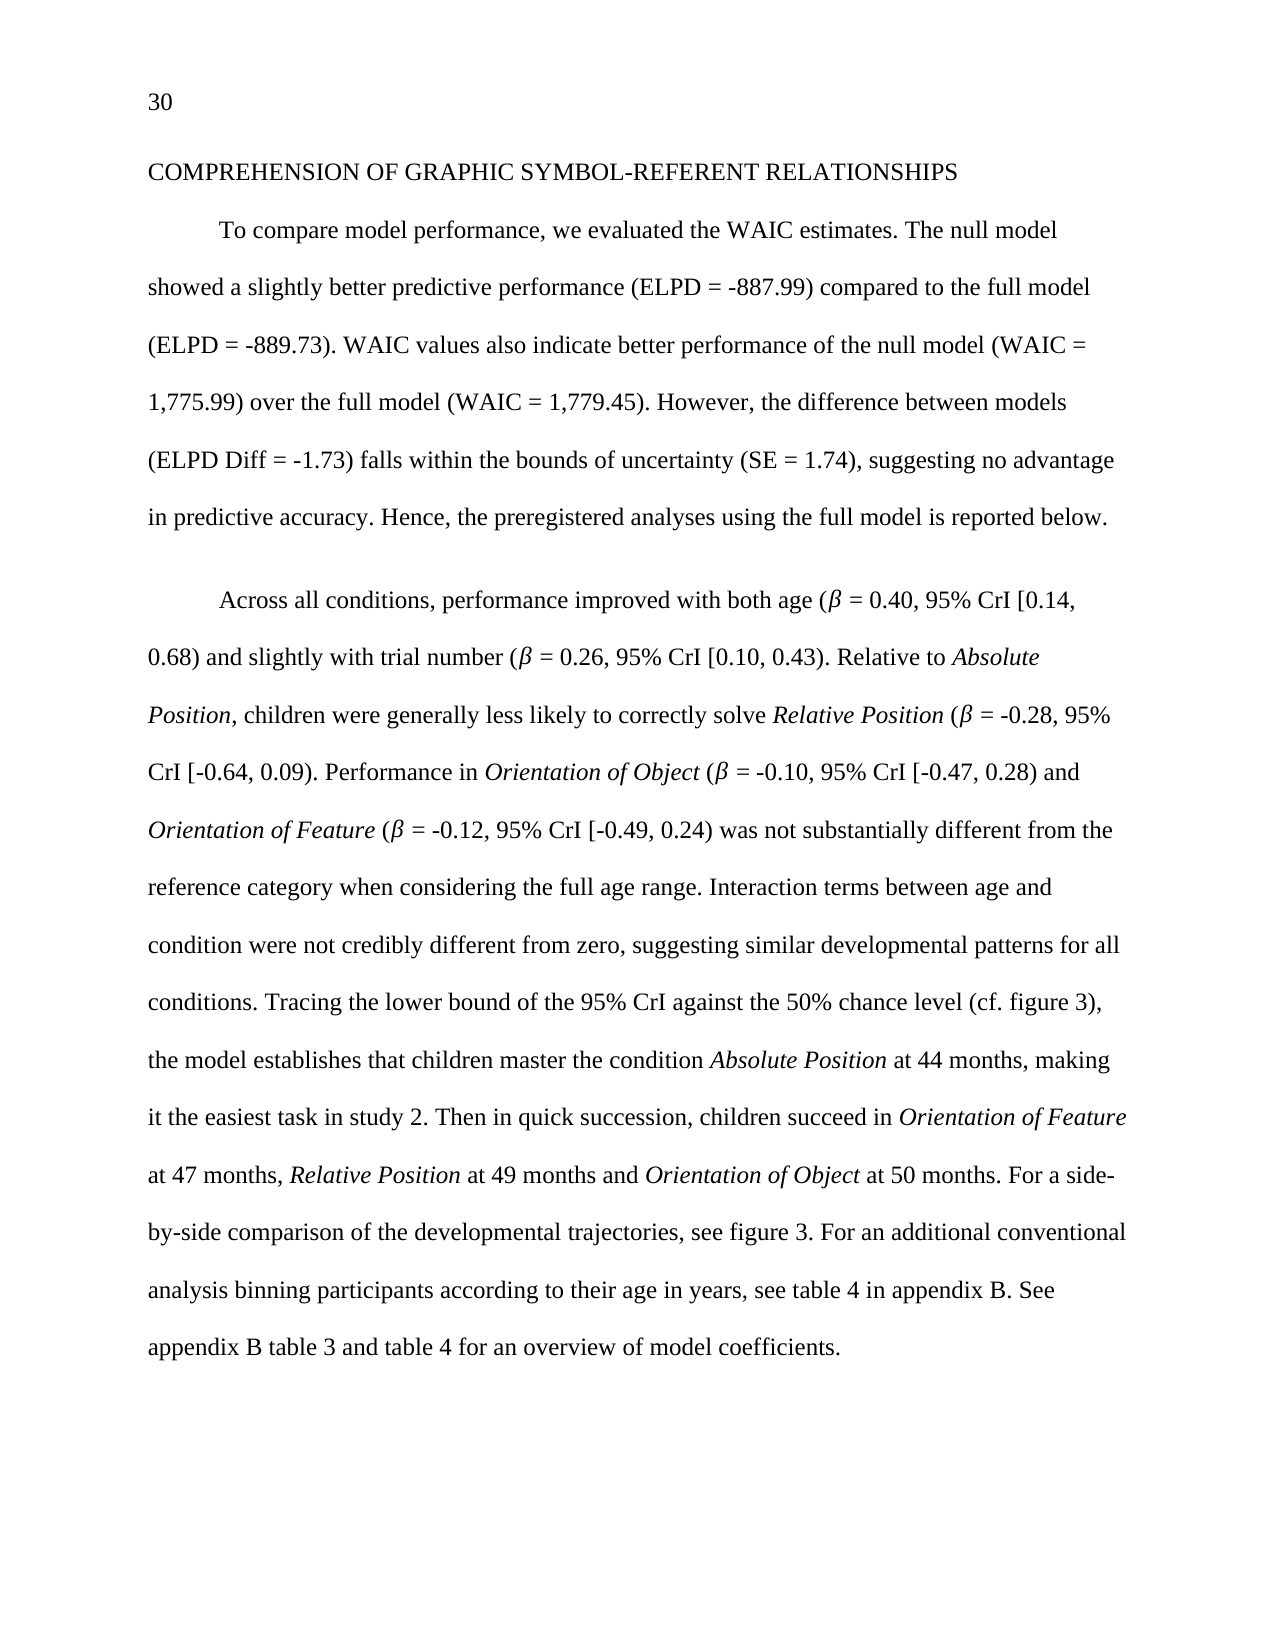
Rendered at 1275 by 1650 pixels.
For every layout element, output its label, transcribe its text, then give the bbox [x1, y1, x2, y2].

text To compare model performance, we evaluated the WAIC estimates. The null model showed a slightly better predictive performance (ELPD = -887.99) compared to the full model (ELPD = -889.73). WAIC values also indicate better performance of the null model (WAIC = 1,775.99) over the full model (WAIC = 1,779.45). However, the difference between models (ELPD Diff = -1.73) falls within the bounds of uncertainty (SE = 1.74), suggesting no advantage in predictive accuracy. Hence, the preregistered analyses using the full model is reported below. [148, 215, 1127, 531]
text Across all conditions, performance improved with both age ( = 0.40, 95% CrI [0.14, 0.68) and slightly with trial number ( = 0.26, 95% CrI [0.10, 0.43). Relative to Absolute Position, children were generally less likely to correctly solve Relative Position ( = -0.28, 95% CrI [-0.64, 0.09). Performance in Orientation of Object ( = -0.10, 95% CrI [-0.47, 0.28) and Orientation of Feature ( = -0.12, 95% CrI [-0.49, 0.24) was not substantially different from the reference category when considering the full age range. Interaction terms between age and condition were not credibly different from zero, suggesting similar developmental patterns for all conditions. Tracing the lower bound of the 95% CrI against the 50% chance level (cf. figure 3), the model establishes that children master the condition Absolute Position at 44 months, making it the easiest task in study 2. Then in quick succession, children succeed in Orientation of Feature at 47 months, Relative Position at 49 months and Orientation of Object at 50 months. For a side-by-side comparison of the developmental trajectories, see figure 3. For an additional conventional analysis binning participants according to their age in years, see table 4 in appendix B. See appendix B table 3 and table 4 for an overview of model coefficients. [148, 585, 1127, 1361]
